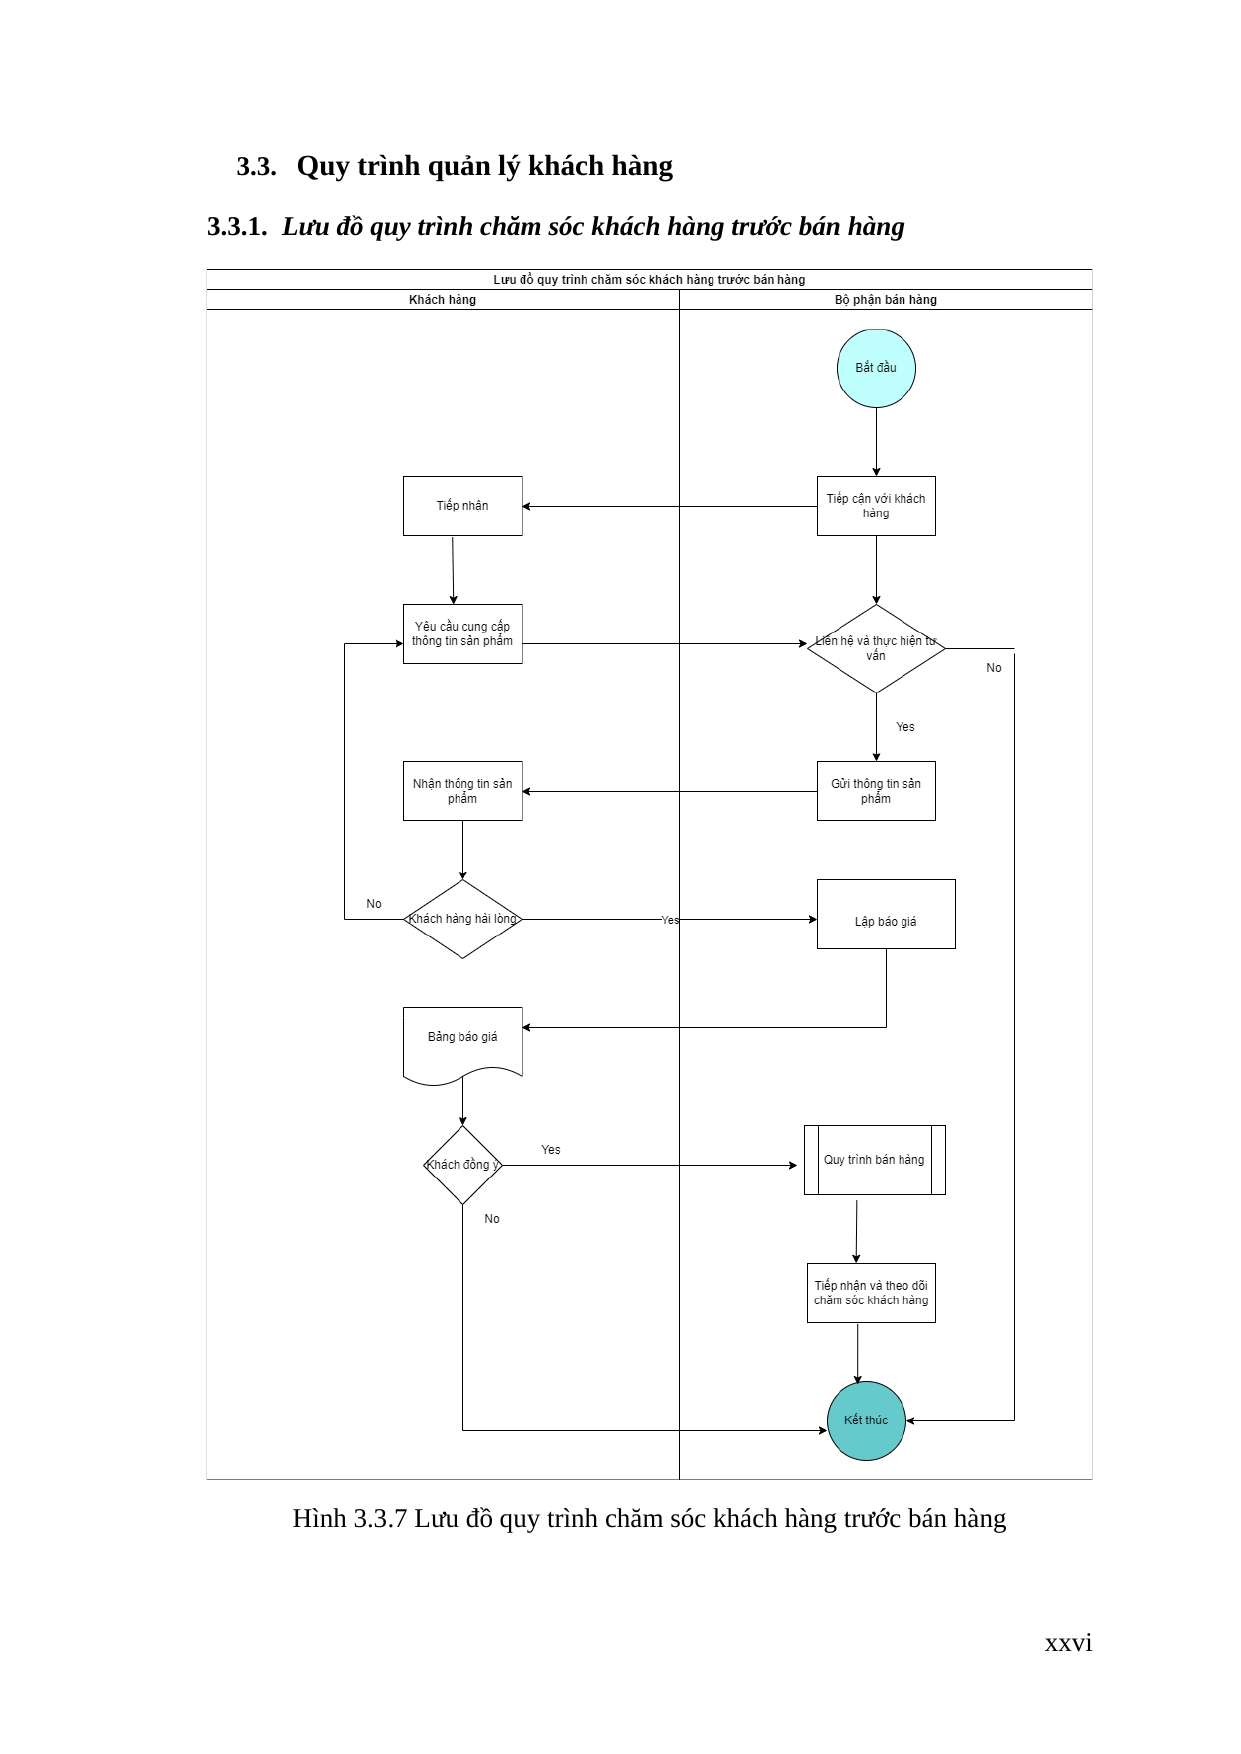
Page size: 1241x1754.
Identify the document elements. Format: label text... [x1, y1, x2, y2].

subtitle Quy trình quản lý khách hàng [236, 148, 1092, 181]
picture [206, 269, 1093, 1480]
subtitle Lưu đồ quy trình chăm sóc khách hàng trước bán hàng [207, 211, 1092, 242]
